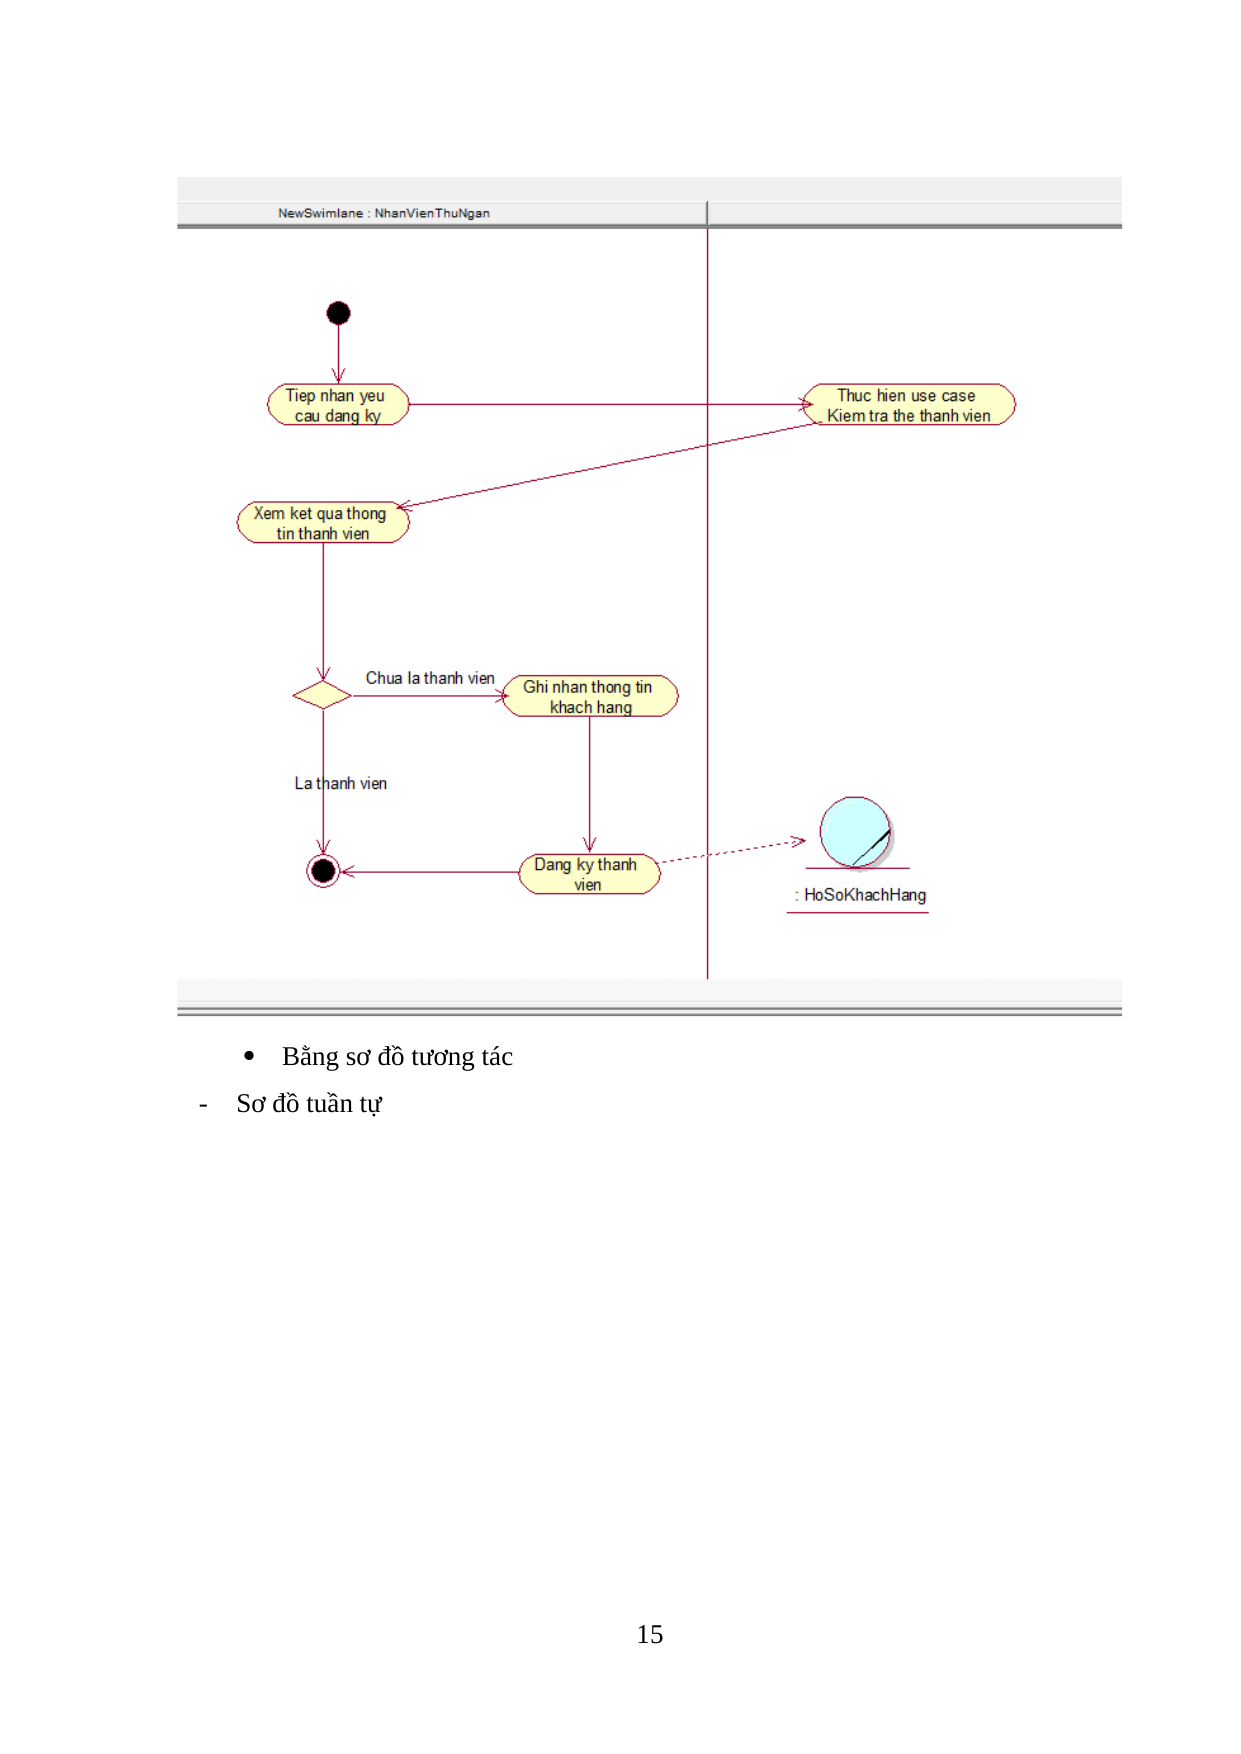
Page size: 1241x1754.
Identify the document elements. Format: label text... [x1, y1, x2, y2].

list Bằng sơ đồ tương tác [244, 1040, 1122, 1071]
picture [177, 177, 1123, 1025]
list Sơ đồ tuần tự [199, 1087, 1122, 1118]
